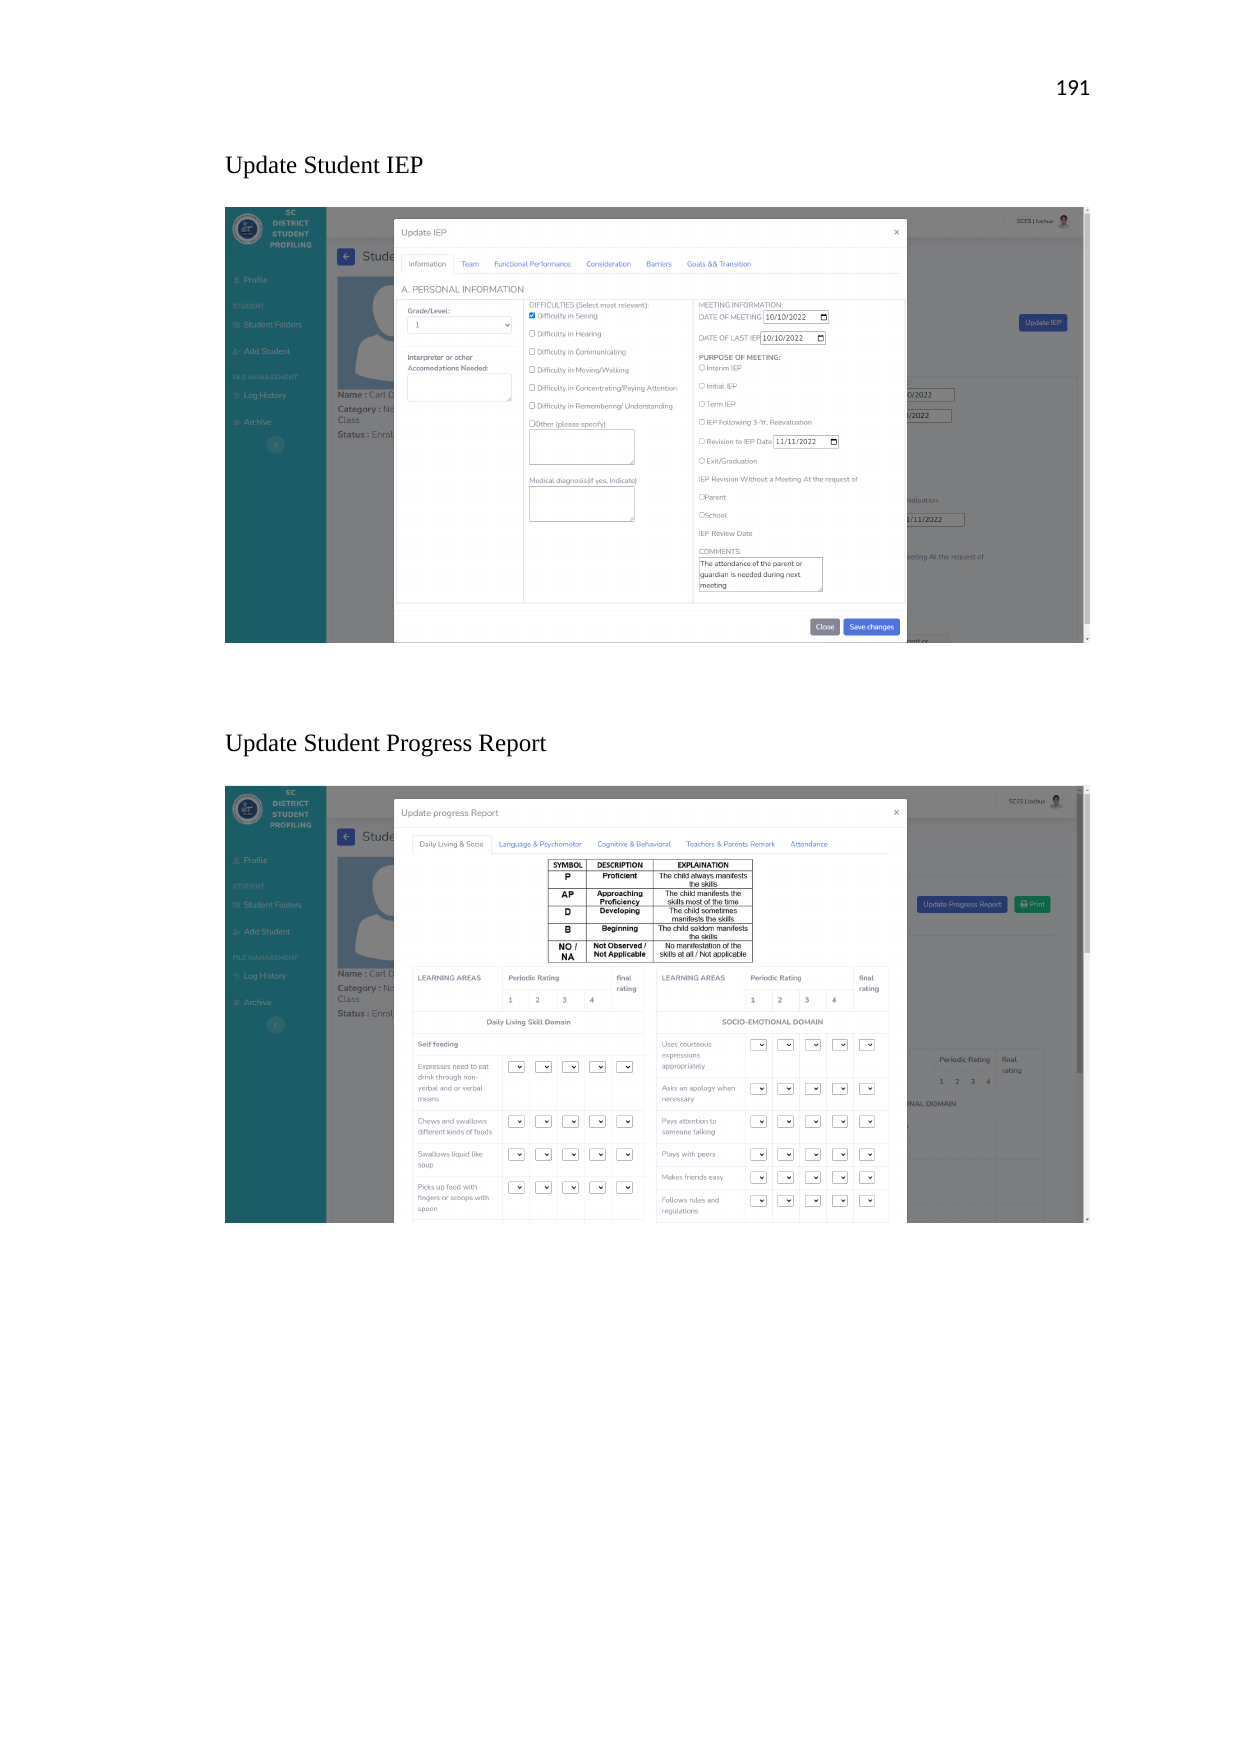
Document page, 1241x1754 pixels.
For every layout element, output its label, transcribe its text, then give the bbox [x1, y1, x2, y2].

text Update Student IEP [225, 150, 1090, 179]
picture [225, 785, 1091, 1223]
text Update Student Progress Report [225, 728, 1090, 757]
picture [225, 207, 1091, 643]
